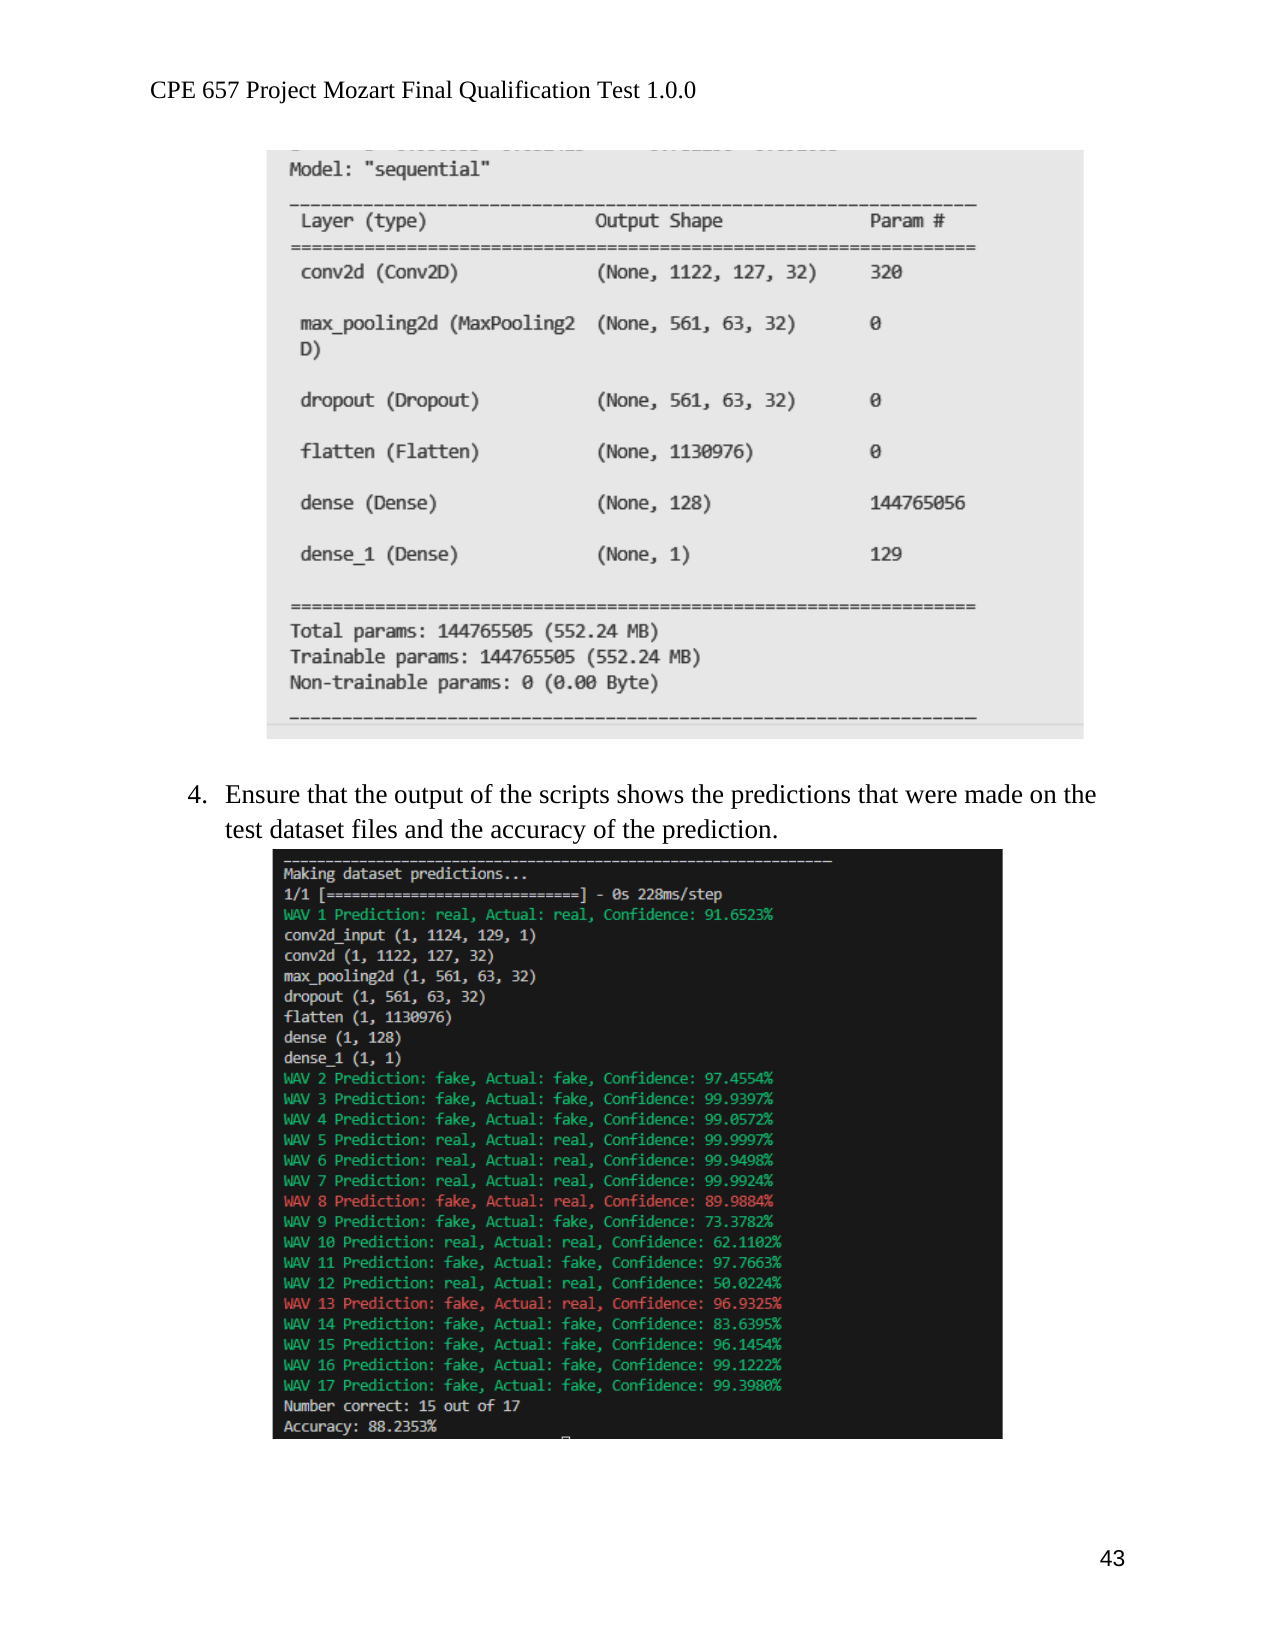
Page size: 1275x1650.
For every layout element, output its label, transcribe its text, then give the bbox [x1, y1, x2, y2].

picture [272, 849, 1003, 1439]
list Ensure that the output of the scripts shows the predictions that were made on the test dataset files and the accuracy of the prediction. [187, 778, 1125, 845]
picture [266, 150, 1084, 739]
